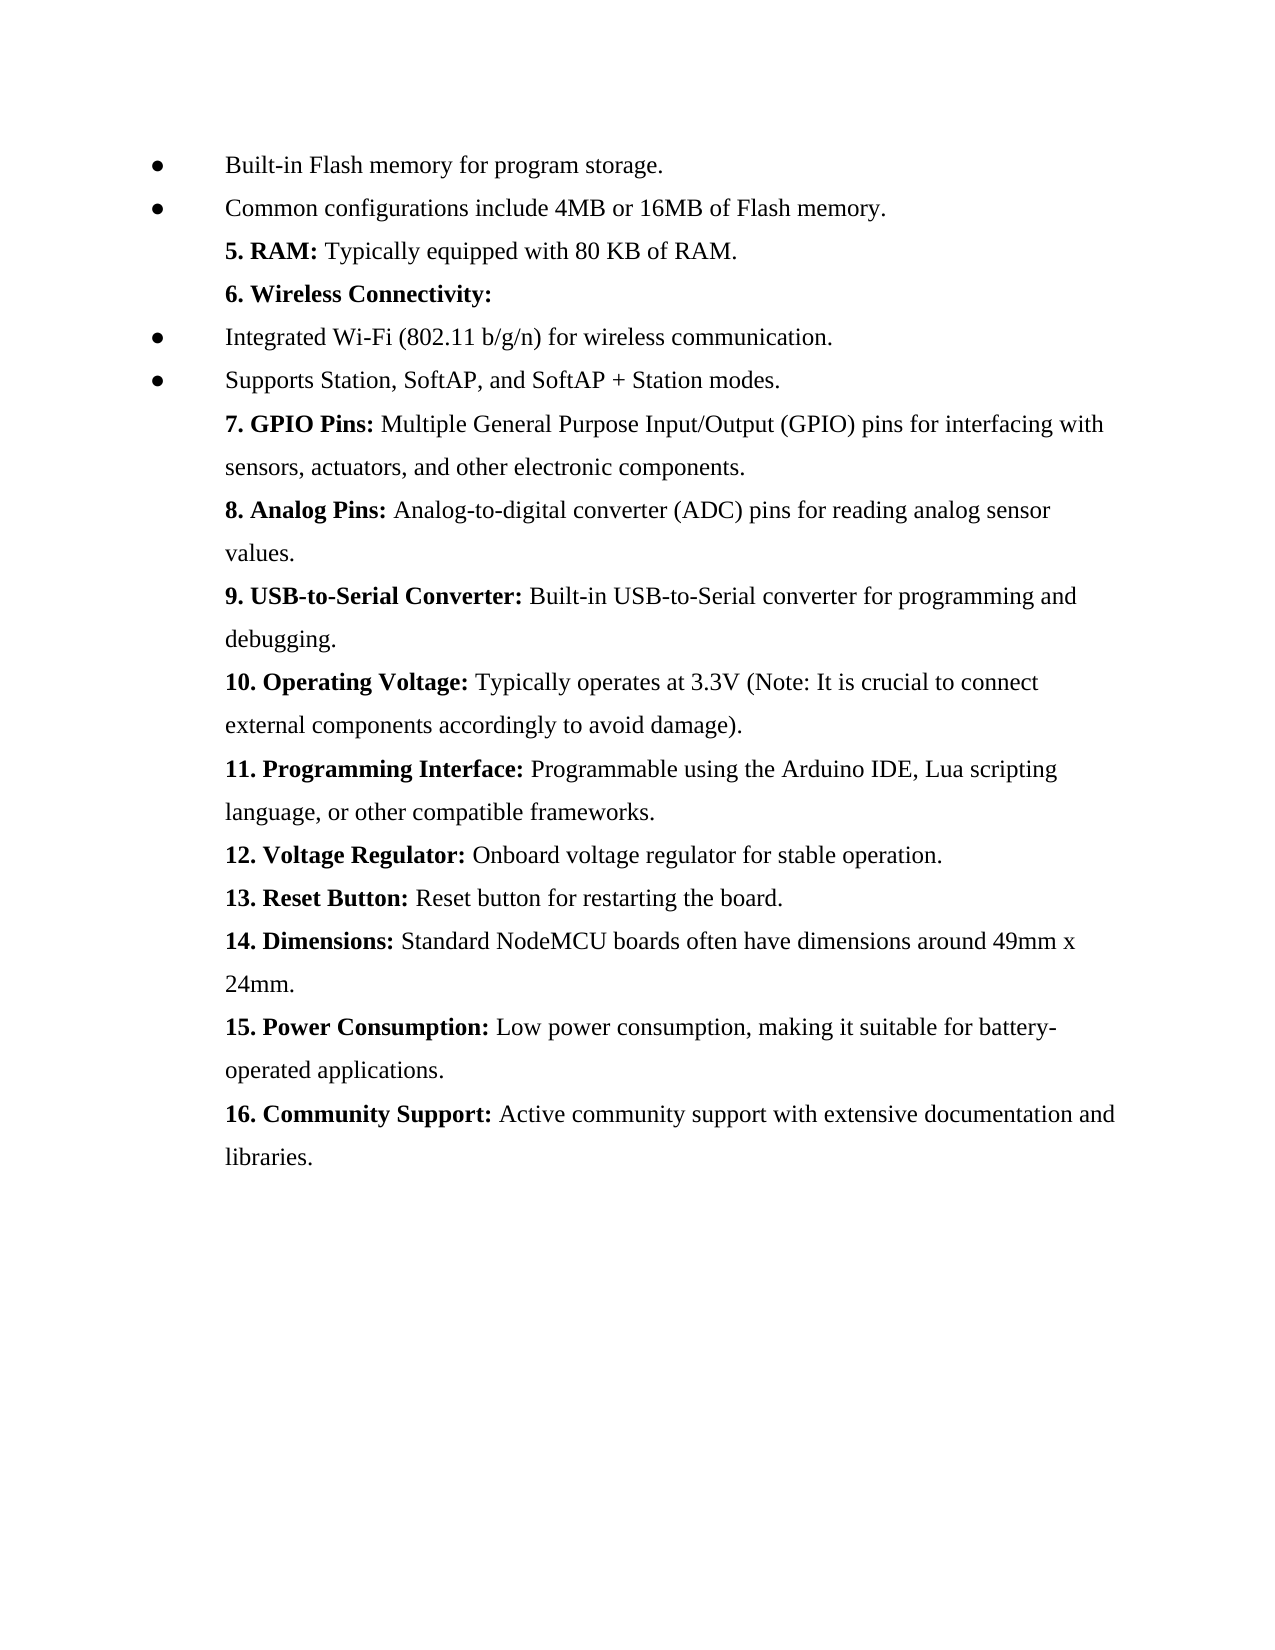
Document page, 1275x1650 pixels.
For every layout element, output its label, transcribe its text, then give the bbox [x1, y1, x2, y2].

text 8. Analog Pins: Analog-to-digital converter (ADC) pins for reading analog sensor values. [225, 495, 1125, 567]
text 9. USB-to-Serial Converter: Built-in USB-to-Serial converter for programming and debugging. [225, 581, 1125, 653]
text 14. Dimensions: Standard NodeMCU boards often have dimensions around 49mm x 24mm. [225, 926, 1125, 998]
list Common configurations include 4MB or 16MB of Flash memory. [150, 193, 1125, 222]
text 13. Reset Button: Reset button for restarting the board. [225, 883, 1125, 912]
text 5. RAM: Typically equipped with 80 KB of RAM. [225, 236, 1125, 265]
text 6. Wireless Connectivity: [225, 279, 1125, 308]
text 10. Operating Voltage: Typically operates at 3.3V (Note: It is crucial to connect external components accordingly to avoid damage). [225, 667, 1125, 739]
list Integrated Wi-Fi (802.11 b/g/n) for wireless communication. [150, 322, 1125, 351]
list Supports Station, SoftAP, and SoftAP + Station modes. [150, 366, 1125, 394]
text 12. Voltage Regulator: Onboard voltage regulator for stable operation. [225, 840, 1125, 869]
text 11. Programming Interface: Programmable using the Arduino IDE, Lua scripting language, or other compatible frameworks. [225, 754, 1125, 826]
text 7. GPIO Pins: Multiple General Purpose Input/Output (GPIO) pins for interfacing with sensors, actuators, and other electronic components. [225, 409, 1125, 481]
list Built-in Flash memory for program storage. [150, 150, 1125, 179]
text 15. Power Consumption: Low power consumption, making it suitable for battery-operated applications. [225, 1012, 1125, 1084]
text 16. Community Support: Active community support with extensive documentation and libraries. [225, 1099, 1125, 1171]
